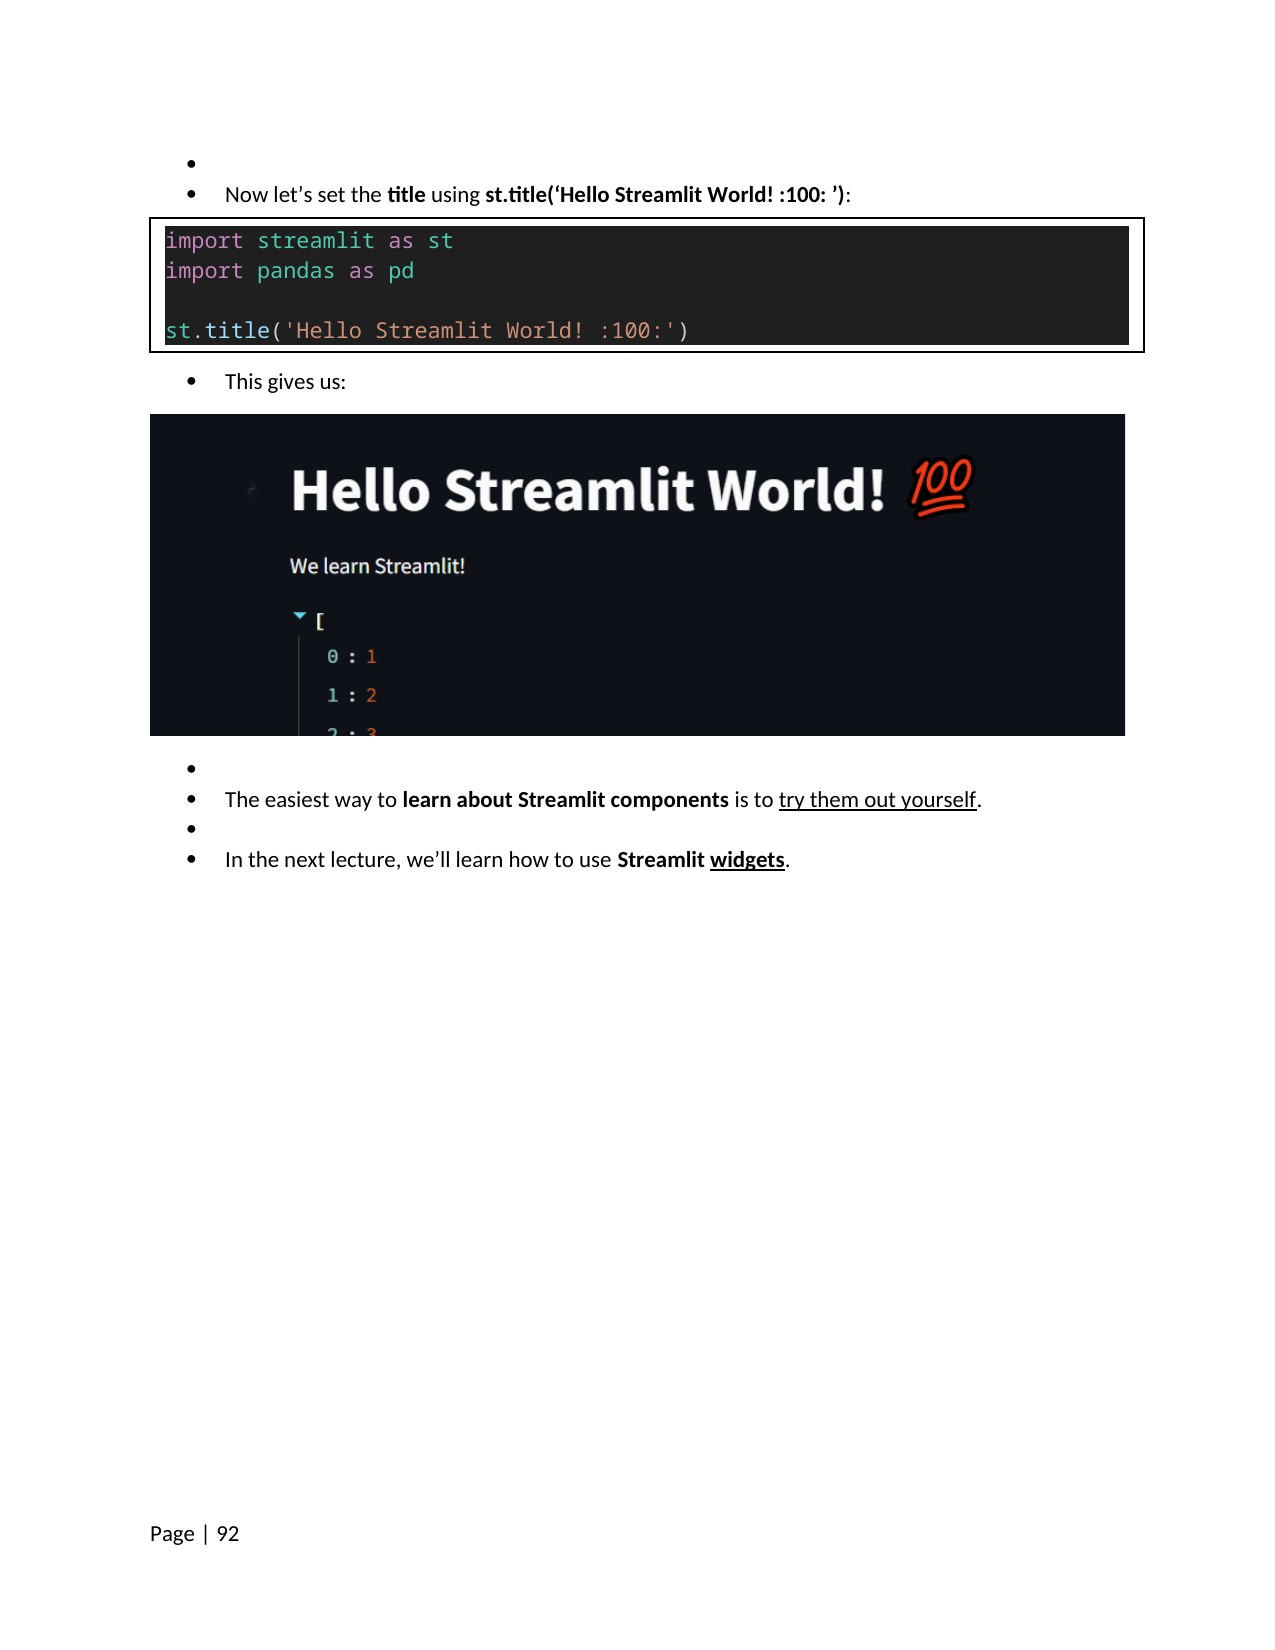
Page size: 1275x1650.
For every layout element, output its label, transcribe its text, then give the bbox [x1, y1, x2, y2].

list In the next lecture, we’ll learn how to use Streamlit widgets. [187, 845, 1125, 873]
list The easiest way to learn about Streamlit components is to try them out yourself. [187, 785, 1125, 813]
picture [150, 414, 1125, 736]
list This gives us: [187, 353, 1125, 395]
list Now let’s set the title using st.title(‘Hello Streamlit World! :100: ’): [187, 180, 1125, 208]
